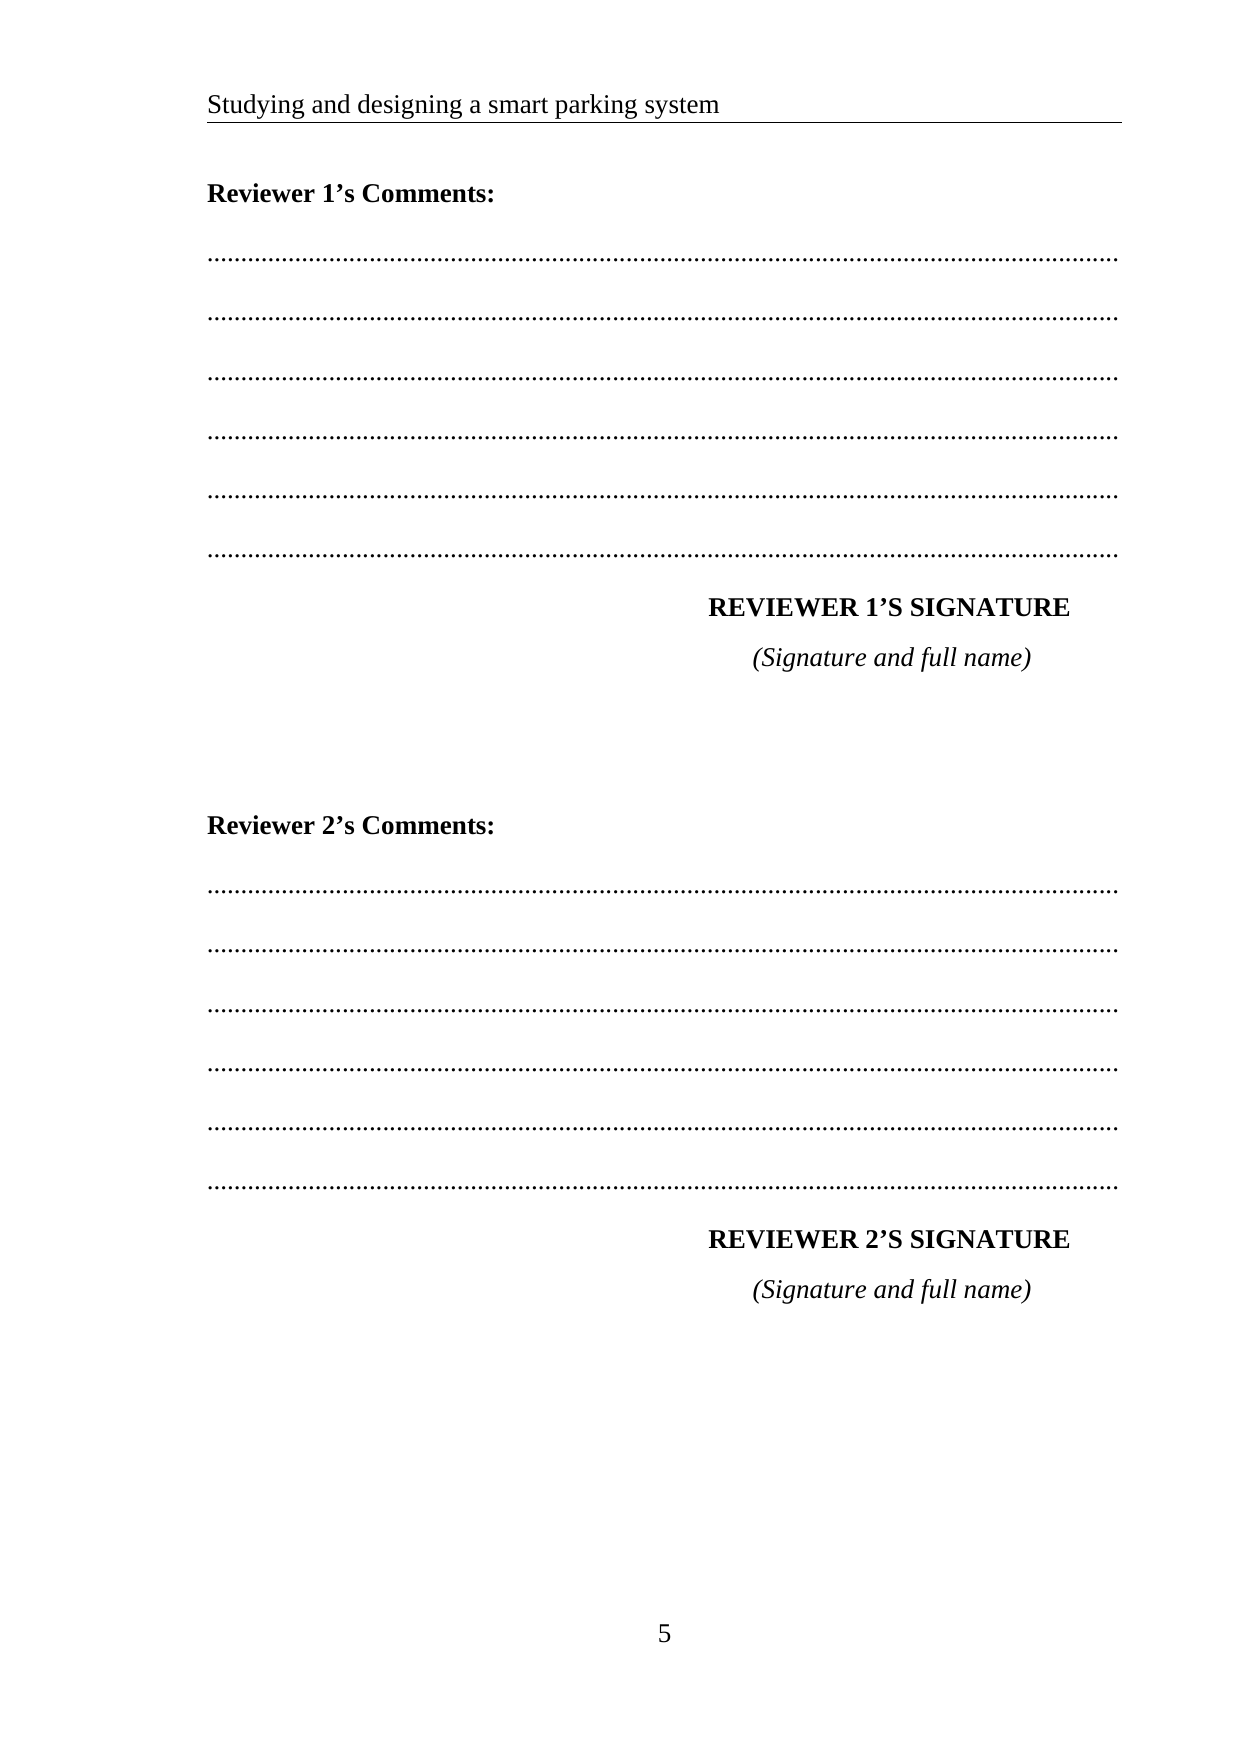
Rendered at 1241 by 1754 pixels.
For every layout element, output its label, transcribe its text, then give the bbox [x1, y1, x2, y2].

text ....................................................................................................................................... [207, 414, 1122, 445]
text ....................................................................................................................................... [207, 1105, 1122, 1136]
text Reviewer 2’s Comments: [207, 809, 1122, 840]
text ....................................................................................................................................... [207, 473, 1122, 504]
text (Signature and full name) [207, 1273, 1122, 1304]
text REVIEWER 1’S SIGNATURE [582, 591, 1122, 622]
text ....................................................................................................................................... [207, 1164, 1122, 1195]
text ....................................................................................................................................... [207, 296, 1122, 327]
text ....................................................................................................................................... [207, 532, 1122, 563]
text REVIEWER 2’S SIGNATURE [582, 1223, 1122, 1254]
text ....................................................................................................................................... [207, 355, 1122, 386]
text ....................................................................................................................................... [207, 868, 1122, 899]
text ....................................................................................................................................... [207, 928, 1122, 959]
text (Signature and full name) [207, 641, 1122, 672]
text ....................................................................................................................................... [207, 236, 1122, 267]
text Reviewer 1’s Comments: [207, 177, 1122, 208]
text ....................................................................................................................................... [207, 987, 1122, 1018]
text ....................................................................................................................................... [207, 1046, 1122, 1077]
